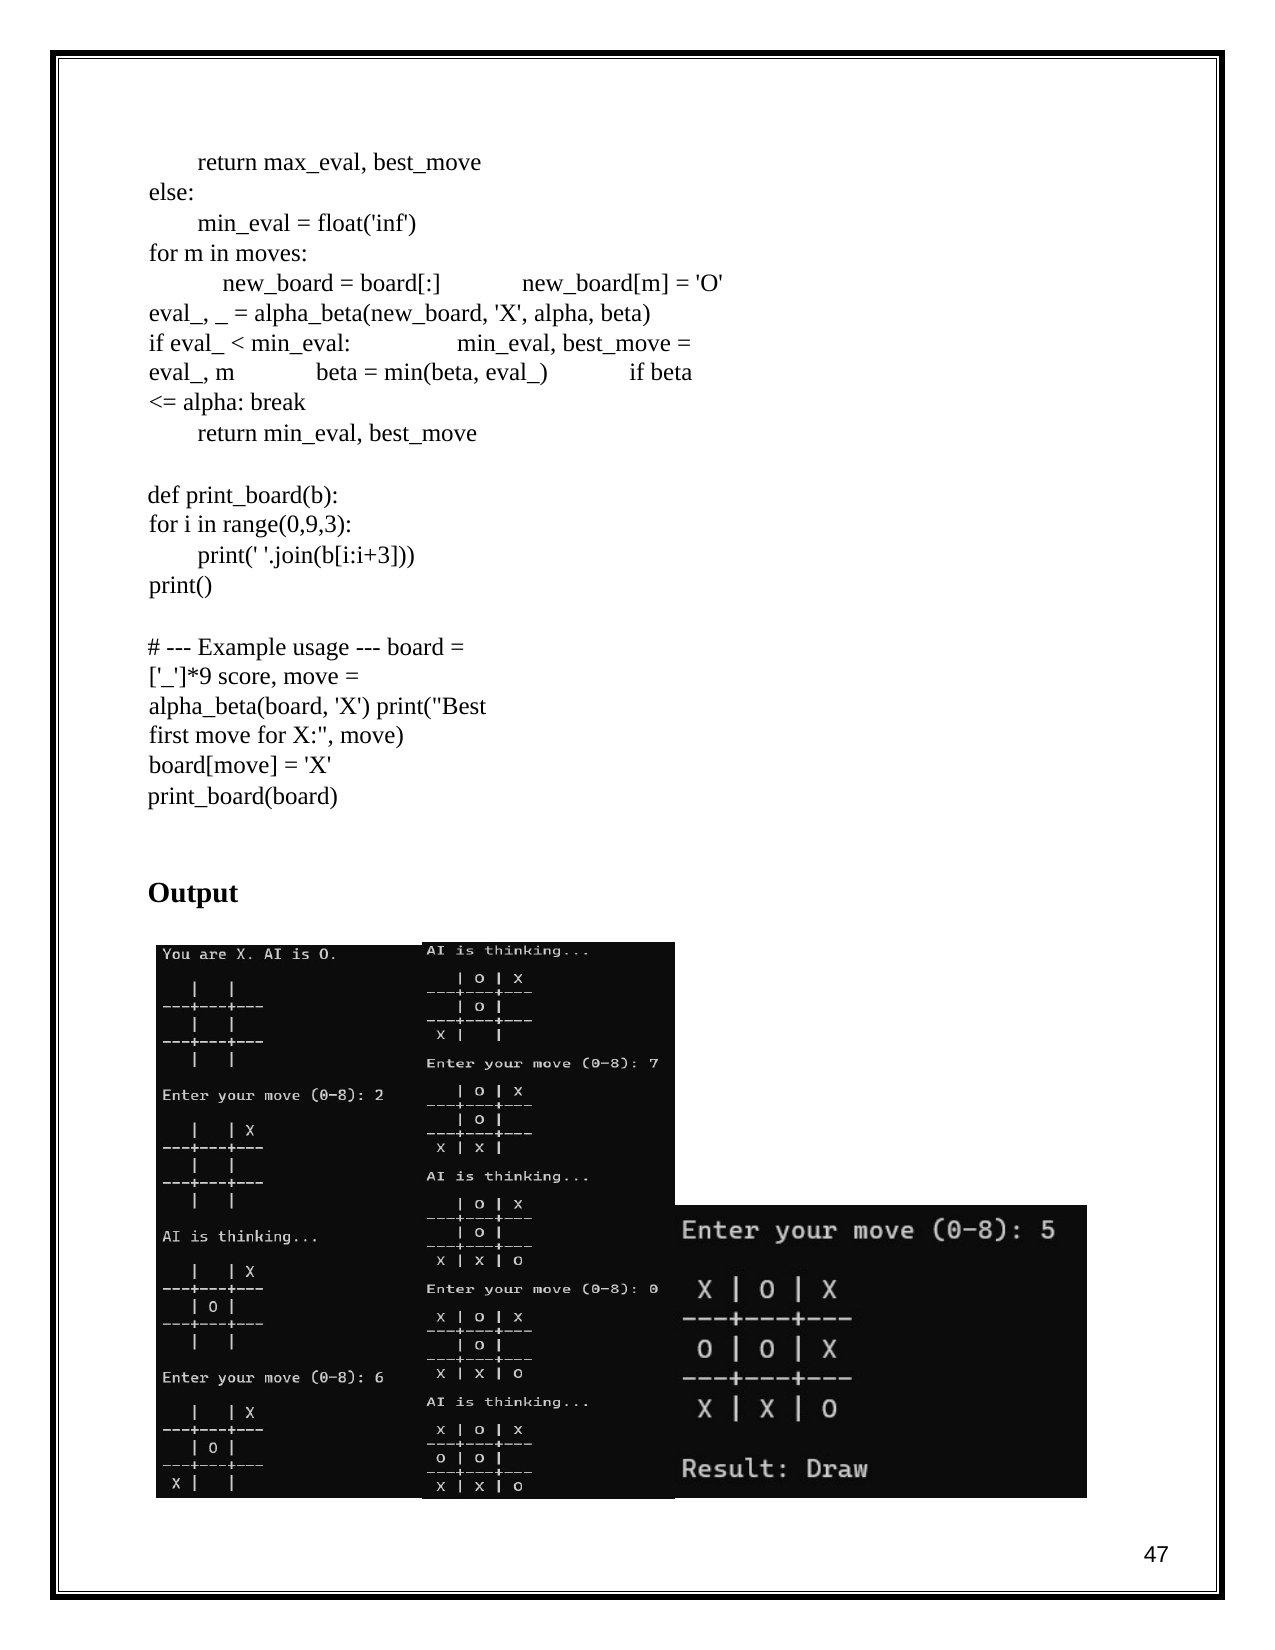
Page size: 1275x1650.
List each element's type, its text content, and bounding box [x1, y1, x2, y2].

text new_board = board[:] new_board[m] = 'O' eval_, _ = alpha_beta(new_board, 'X', alpha, beta) if eval_ < min_eval: min_eval, best_move = eval_, m beta = min(beta, eval_) if beta <= alpha: break [147, 268, 726, 416]
picture [156, 942, 1087, 1499]
text return max_eval, best_move else: [147, 147, 535, 206]
text return min_eval, best_move [147, 418, 971, 447]
subtitle Output [147, 876, 1178, 909]
text # --- Example usage --- board = ['_']*9 score, move = alpha_beta(board, 'X') print("Best first move for X:", move) board[move] = 'X' [147, 632, 521, 779]
text print_board(board) [147, 781, 971, 810]
text def print_board(b): for i in range(0,9,3): [147, 480, 377, 538]
text print(' '.join(b[i:i+3])) print() [147, 540, 487, 599]
text min_eval = float('inf') for m in moves: [147, 208, 453, 266]
